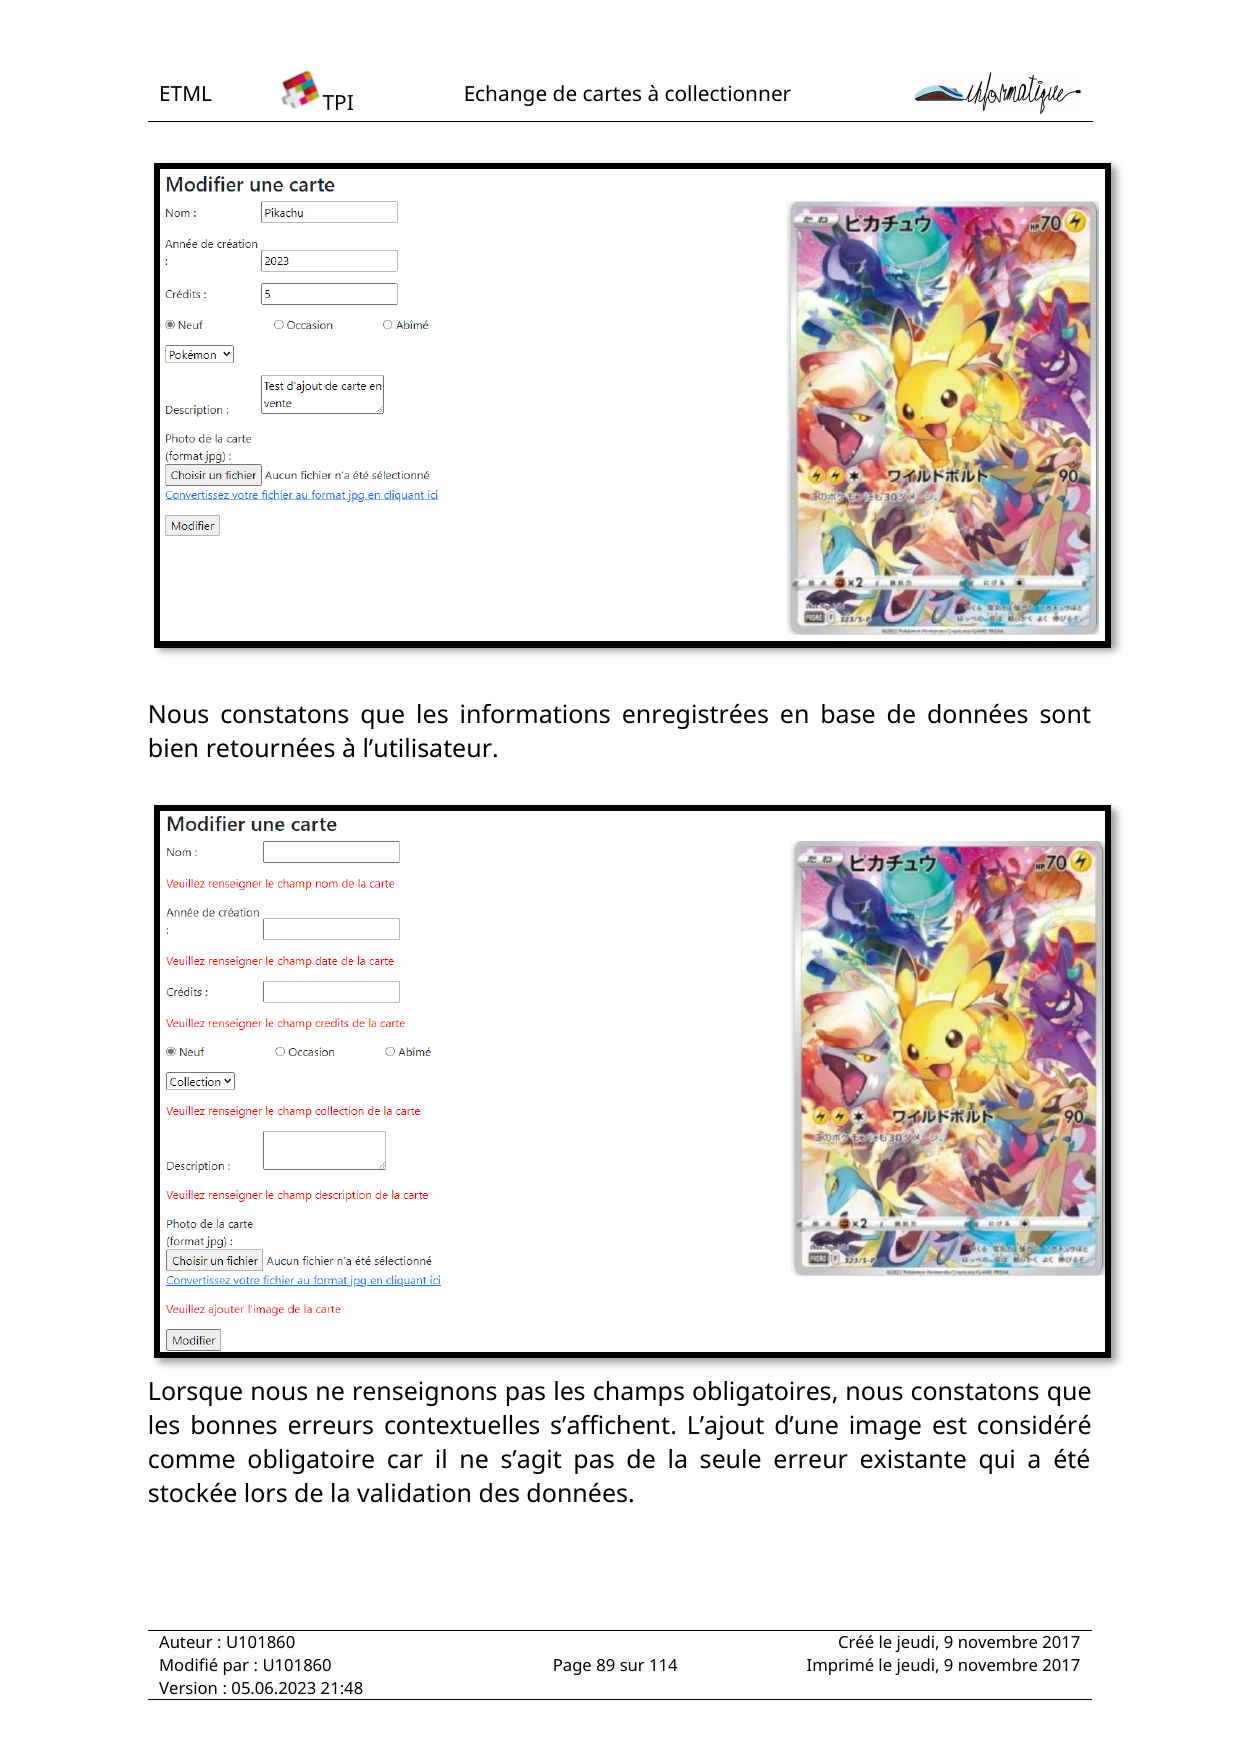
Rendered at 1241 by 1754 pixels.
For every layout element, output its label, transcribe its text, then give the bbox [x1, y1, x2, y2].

text Nous constatons que les informations enregistrées en base de données sont bien retournées à l’utilisateur. [148, 697, 1092, 765]
text Lorsque nous ne renseignons pas les champs obligatoires, nous constatons que les bonnes erreurs contextuelles s’affichent. L’ajout d’une image est considéré comme obligatoire car il ne s’agit pas de la seule erreur existante qui a été stockée lors de la validation des données. [148, 1374, 1092, 1510]
picture [160, 811, 1105, 1352]
picture [160, 169, 1105, 641]
picture [276, 69, 323, 111]
